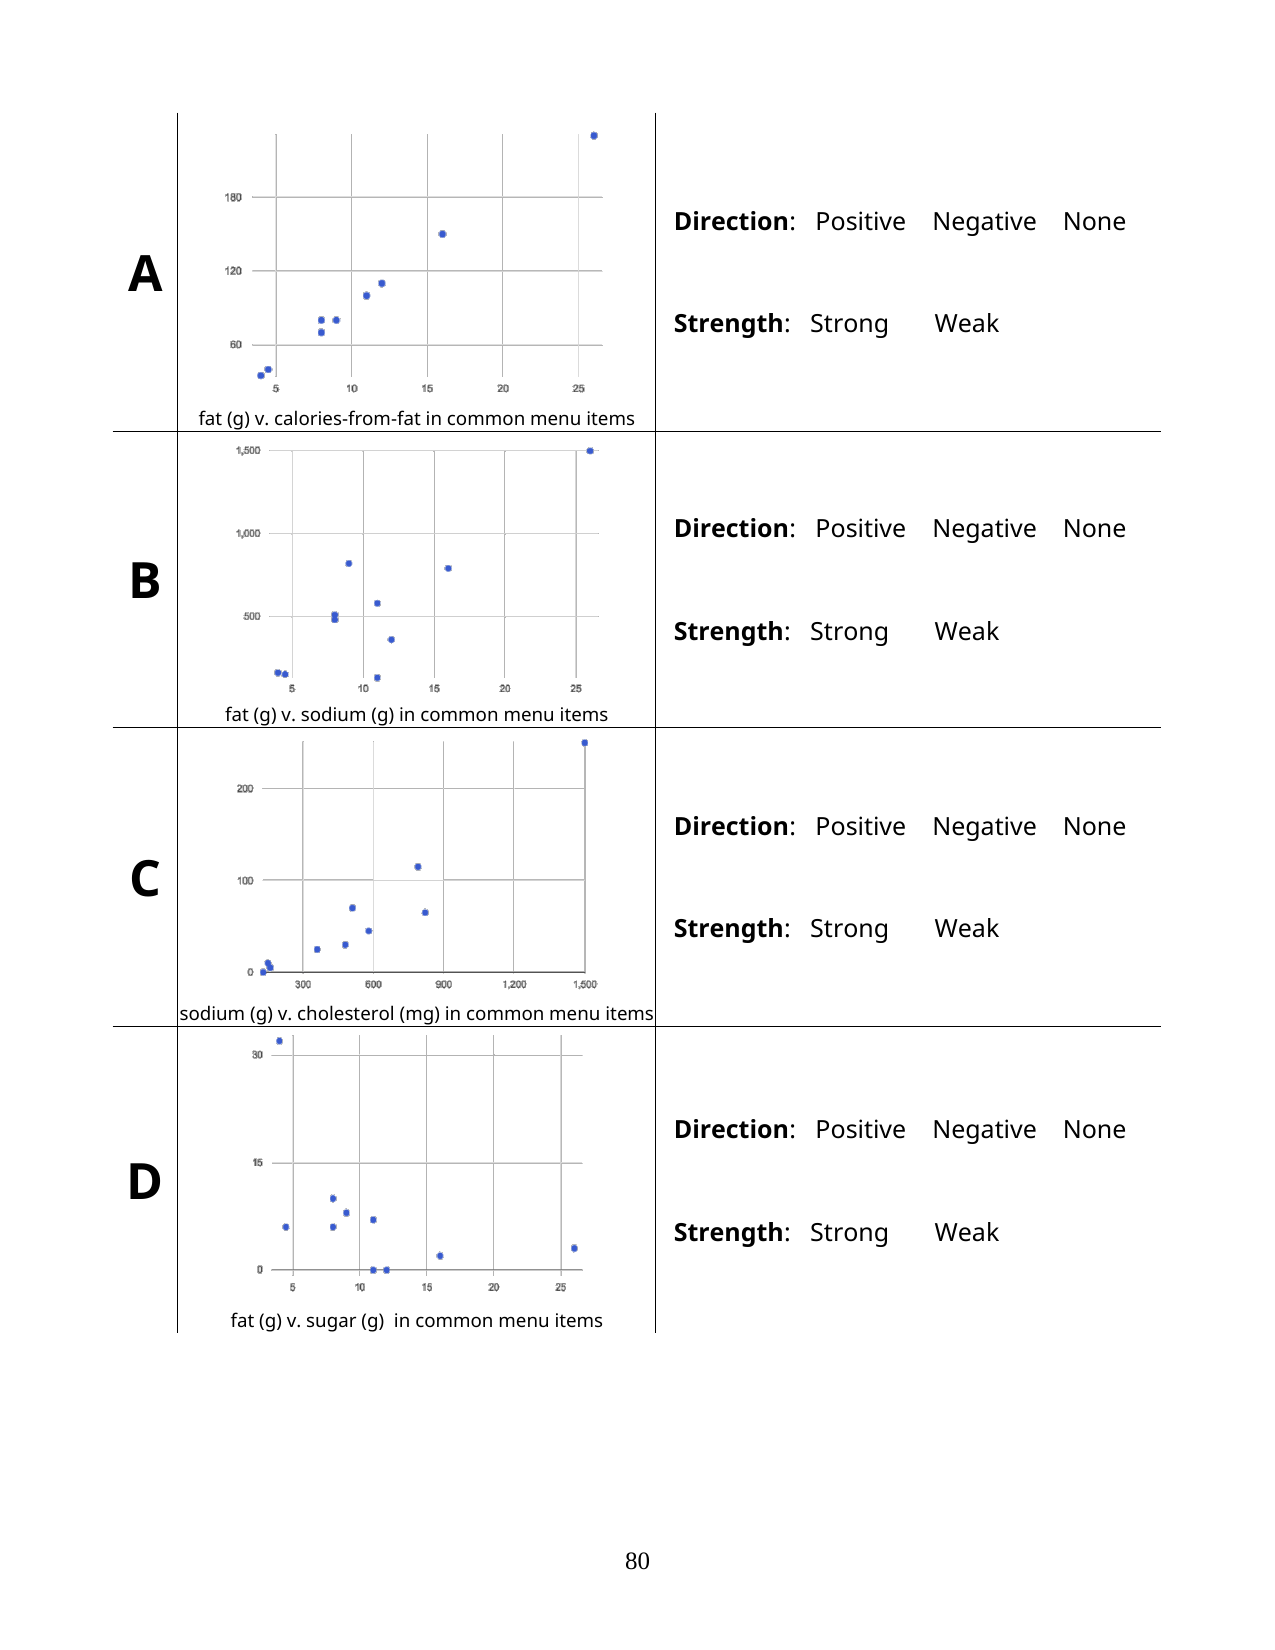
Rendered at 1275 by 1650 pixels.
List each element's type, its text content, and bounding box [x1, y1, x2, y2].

table_header fat (g) v. calories-from-fat in common menu items [178, 113, 655, 431]
table_cell B [113, 432, 177, 727]
table_header A [113, 113, 177, 431]
table_cell D [113, 1027, 177, 1333]
picture [222, 727, 612, 1001]
table_cell fat (g) v. sugar (g) in common menu items [178, 1027, 655, 1333]
picture [223, 431, 611, 702]
table_header Direction: Positive Negative None Strength: Strong Weak [656, 113, 1161, 431]
picture [240, 1027, 594, 1308]
table_cell fat (g) v. sodium (g) in common menu items [178, 432, 655, 727]
table_cell Direction: Positive Negative None Strength: Strong Weak [656, 432, 1161, 727]
table_cell C [113, 728, 177, 1026]
table_cell sodium (g) v. cholesterol (mg) in common menu items [178, 728, 655, 1026]
table_cell Direction: Positive Negative None Strength: Strong Weak [656, 728, 1161, 1026]
picture [215, 112, 618, 405]
table_cell Direction: Positive Negative None Strength: Strong Weak [656, 1027, 1161, 1333]
